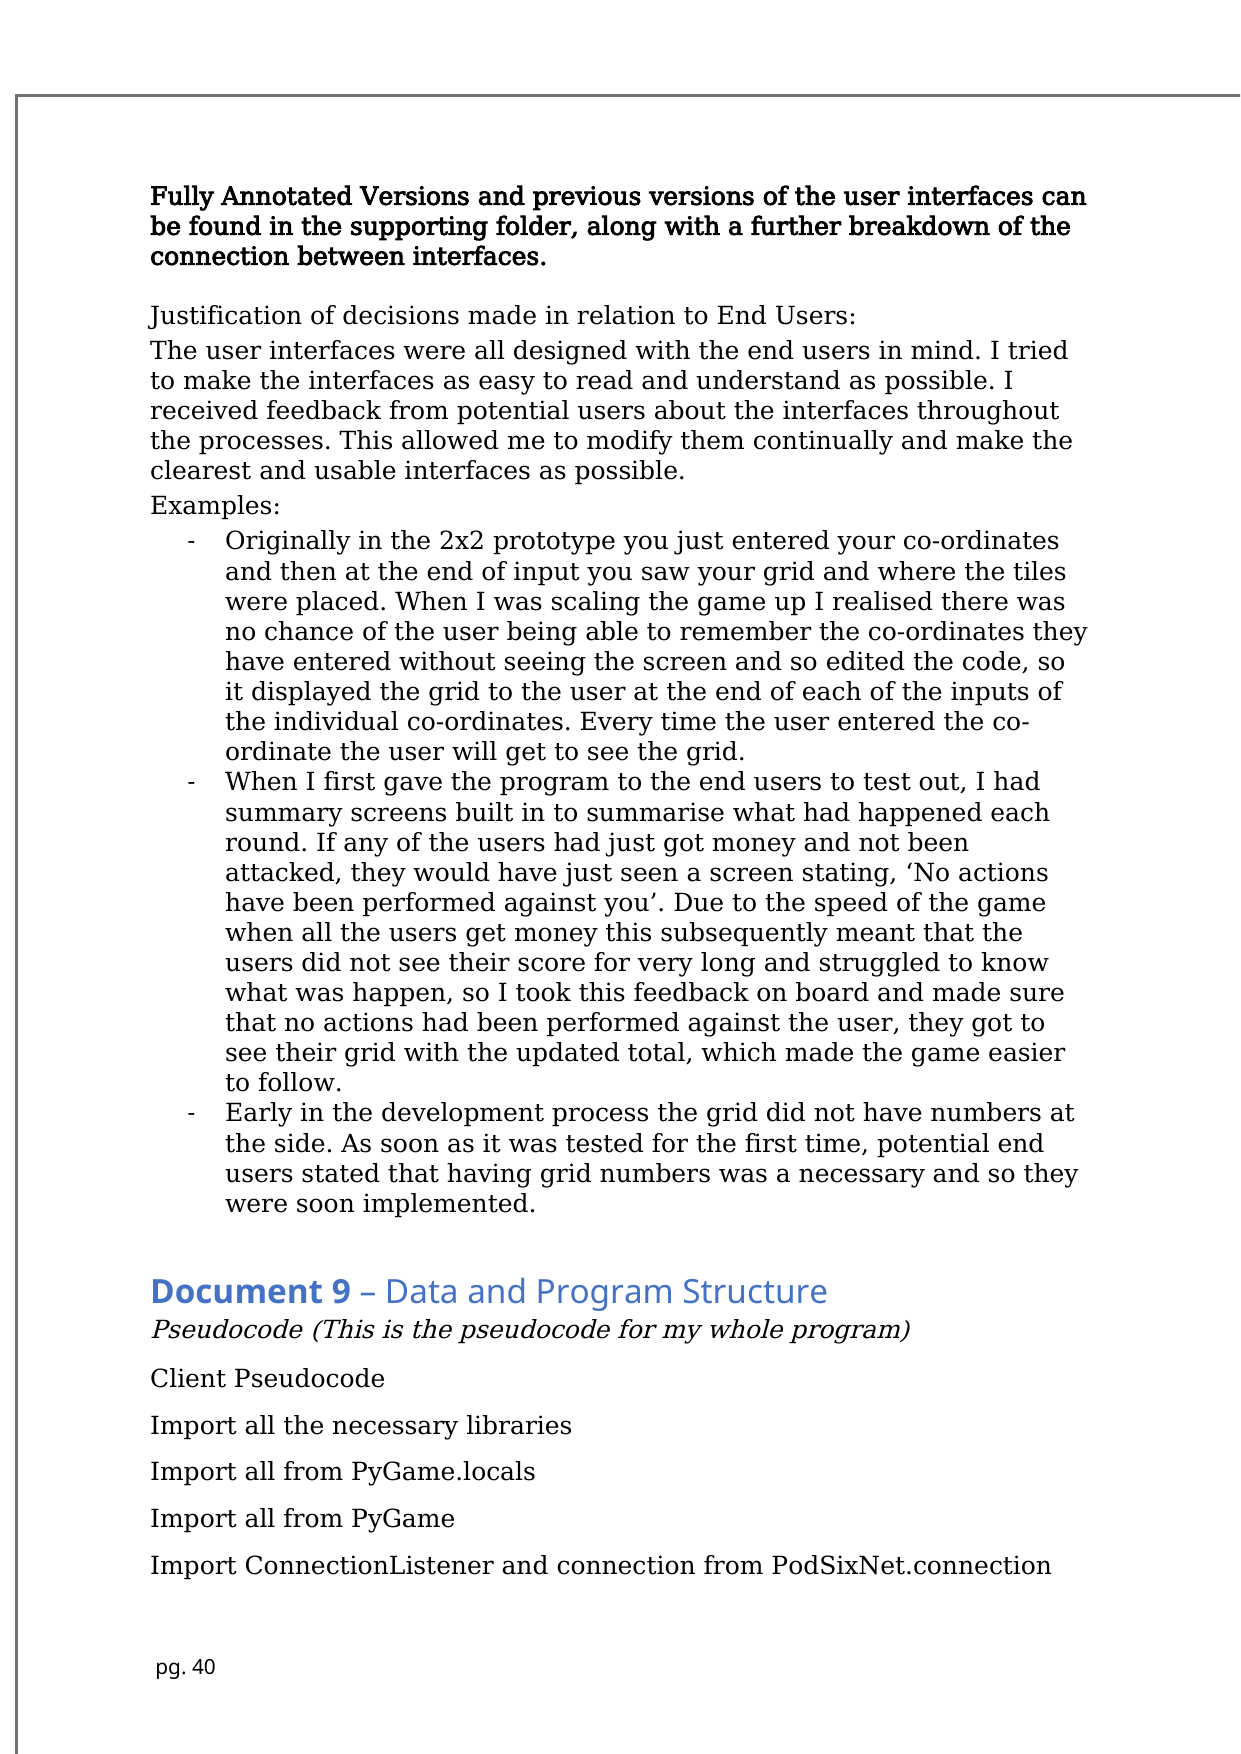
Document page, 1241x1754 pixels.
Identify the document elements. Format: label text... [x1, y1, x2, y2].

text Document 9 – Data and Program Structure [150, 1268, 1090, 1313]
text Import ConnectionListener and connection from PodSixNet.connection [150, 1549, 1090, 1579]
text Examples: [150, 490, 1090, 520]
text Import all from PyGame.locals [150, 1456, 1090, 1486]
list When I first gave the program to the end users to test out, I had summary screens built in to summarise what had happened each round. If any of the users had just got money and not been attacked, they would have just seen a screen stating, ‘No actions have been performed against you’. Due to the speed of the game when all the users get money this subsequently meant that the users did not see their score for very long and struggled to know what was happen, so I took this feedback on board and made sure that no actions had been performed against the user, they got to see their grid with the updated total, which made the game easier to follow. [187, 766, 1090, 1097]
text Fully Annotated Versions and previous versions of the user interfaces can be found in the supporting folder, along with a further breakdown of the connection between interfaces. [150, 180, 1090, 270]
text Import all the necessary libraries [150, 1409, 1090, 1439]
text The user interfaces were all designed with the end users in mind. I tried to make the interfaces as easy to read and understand as possible. I received feedback from potential users about the interfaces throughout the processes. This allowed me to modify them continually and make the clearest and usable interfaces as possible. [150, 335, 1090, 485]
list Early in the development process the grid did not have numbers at the side. As soon as it was tested for the first time, potential end users stated that having grid numbers was a necessary and so they were soon implemented. [187, 1097, 1090, 1218]
text Pseudocode (This is the pseudocode for my whole program) [150, 1313, 1090, 1343]
list Originally in the 2x2 prototype you just entered your co-ordinates and then at the end of input you saw your grid and where the tiles were placed. When I was scaling the game up I realised there was no chance of the user being able to remember the co-ordinates they have entered without seeing the screen and so edited the code, so it displayed the grid to the user at the end of each of the inputs of the individual co-ordinates. Every time the user entered the co-ordinate the user will get to see the grid. [187, 525, 1090, 766]
text Justification of decisions made in relation to End Users: [150, 300, 1090, 330]
text Client Pseudocode [150, 1363, 1090, 1393]
text Import all from PyGame [150, 1503, 1090, 1533]
